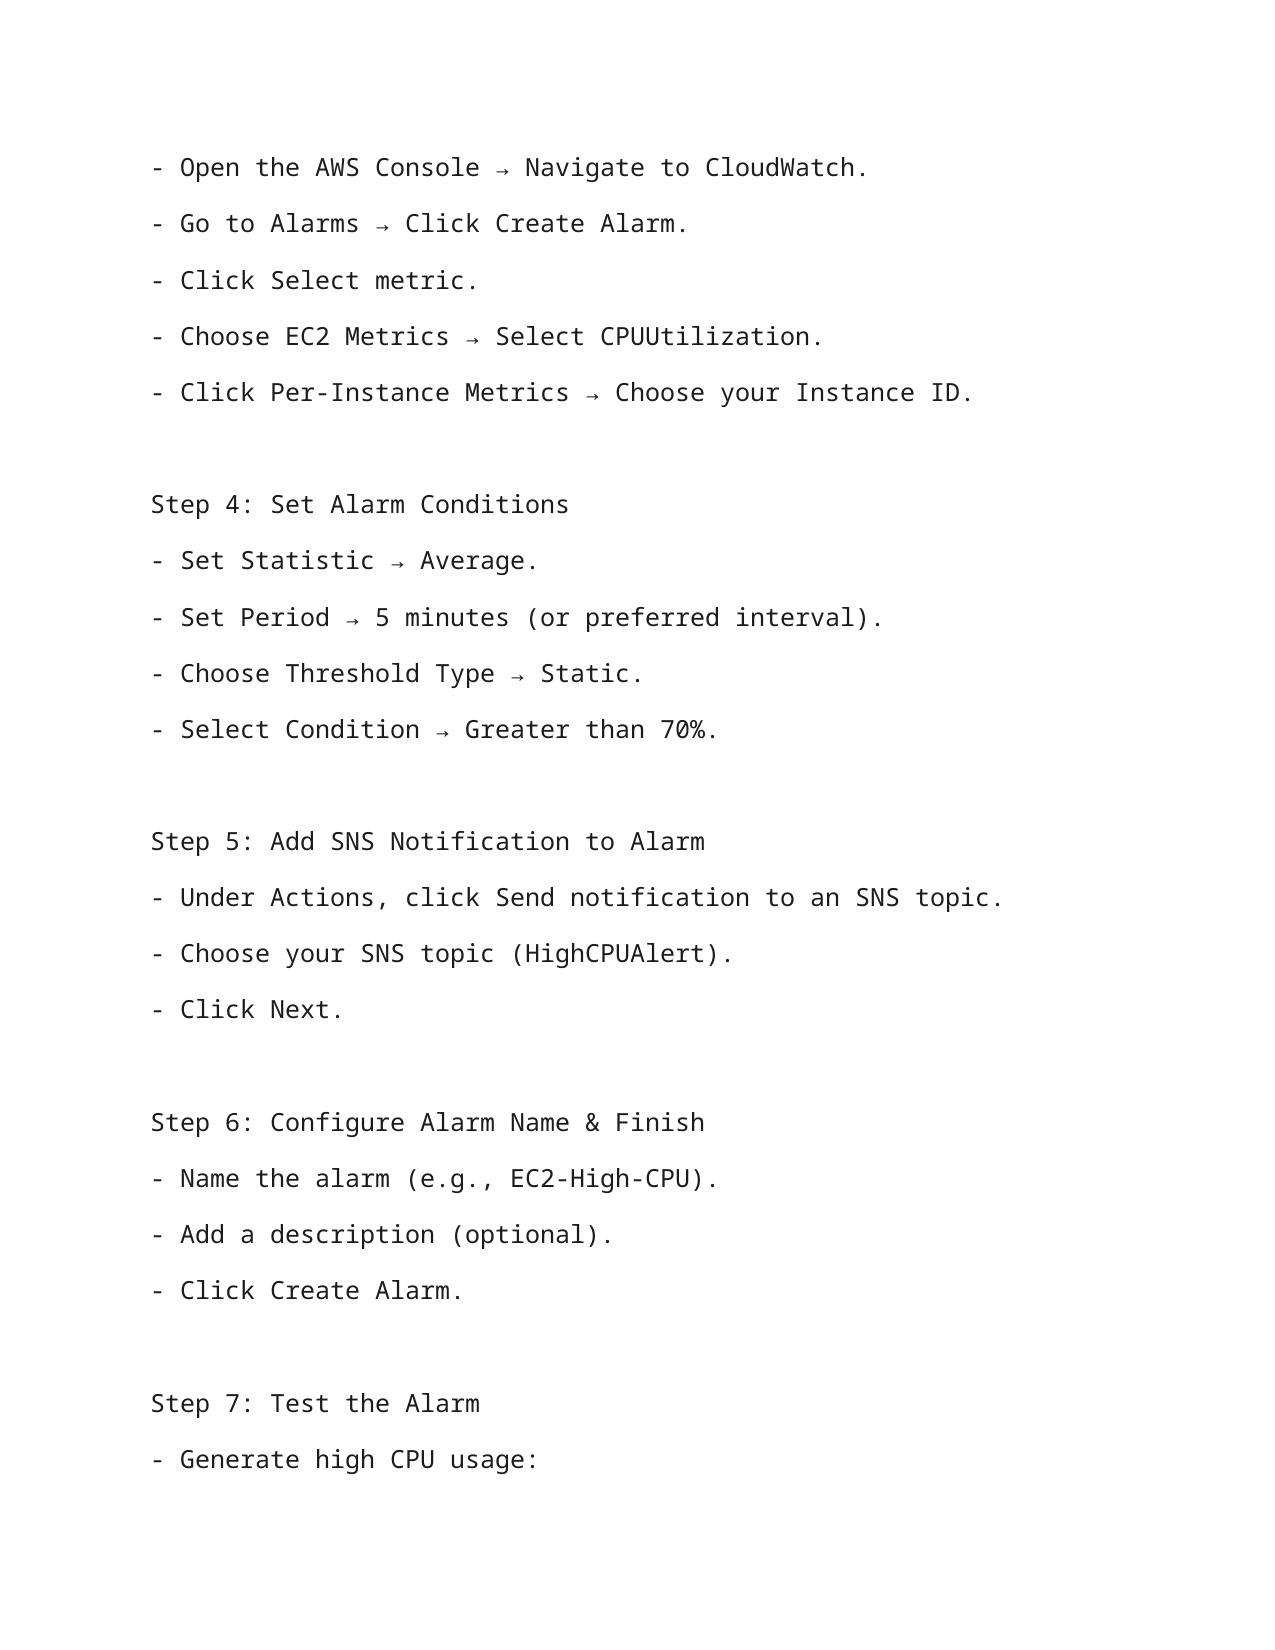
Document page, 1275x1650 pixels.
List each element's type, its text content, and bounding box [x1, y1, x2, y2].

text - Under Actions, click Send notification to an SNS topic. [150, 880, 1125, 914]
text - Click Create Alarm. [150, 1273, 1125, 1307]
text - Choose Threshold Type → Static. [150, 655, 1125, 689]
text - Click Next. [150, 992, 1125, 1026]
text - Choose EC2 Metrics → Select CPUUtilization. [150, 318, 1125, 352]
text - Add a description (optional). [150, 1217, 1125, 1251]
text - Click Select metric. [150, 262, 1125, 296]
text Step 4: Set Alarm Conditions [150, 487, 1125, 521]
text - Name the alarm (e.g., EC2-High-CPU). [150, 1161, 1125, 1195]
text - Set Period → 5 minutes (or preferred interval). [150, 599, 1125, 633]
text - Set Statistic → Average. [150, 543, 1125, 577]
text Step 6: Configure Alarm Name & Finish [150, 1104, 1125, 1138]
text - Select Condition → Greater than 70%. [150, 711, 1125, 746]
text - Go to Alarms → Click Create Alarm. [150, 206, 1125, 240]
text - Generate high CPU usage: [150, 1441, 1125, 1475]
text - Open the AWS Console → Navigate to CloudWatch. [150, 150, 1125, 184]
text - Choose your SNS topic (HighCPUAlert). [150, 936, 1125, 970]
text Step 7: Test the Alarm [150, 1385, 1125, 1419]
text Step 5: Add SNS Notification to Alarm [150, 824, 1125, 858]
text - Click Per-Instance Metrics → Choose your Instance ID. [150, 374, 1125, 409]
